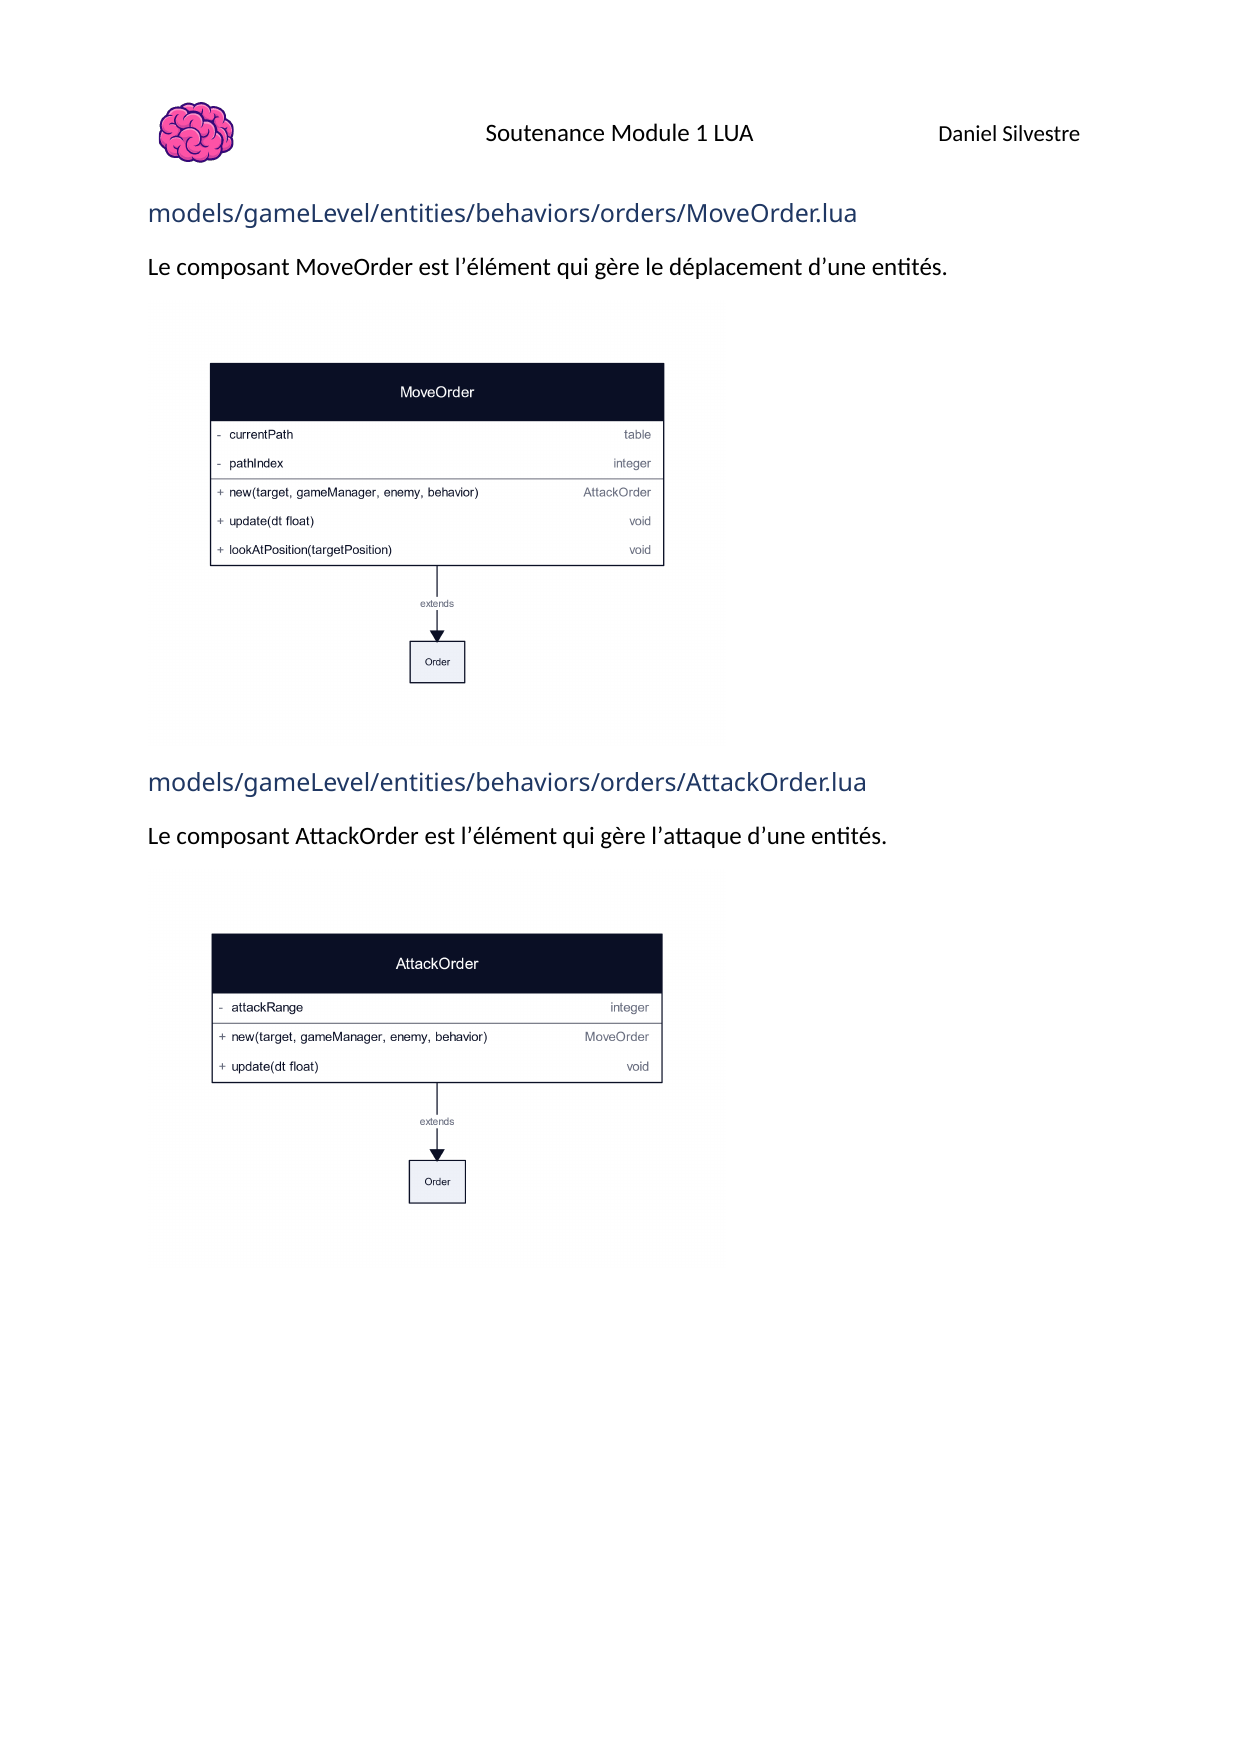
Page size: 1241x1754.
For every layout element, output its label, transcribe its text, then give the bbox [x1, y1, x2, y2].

subtitle models/gameLevel/entities/behaviors/orders/AttackOrder.lua [148, 765, 1093, 799]
picture [158, 101, 234, 164]
text Le composant MoveOrder est l’élément qui gère le déplacement d’une entités. [148, 251, 1093, 282]
text Le composant AttackOrder est l’élément qui gère l’attaque d’une entités. [148, 820, 1093, 851]
picture [147, 300, 727, 746]
subtitle models/gameLevel/entities/behaviors/orders/MoveOrder.lua [148, 196, 1093, 230]
picture [147, 869, 727, 1268]
